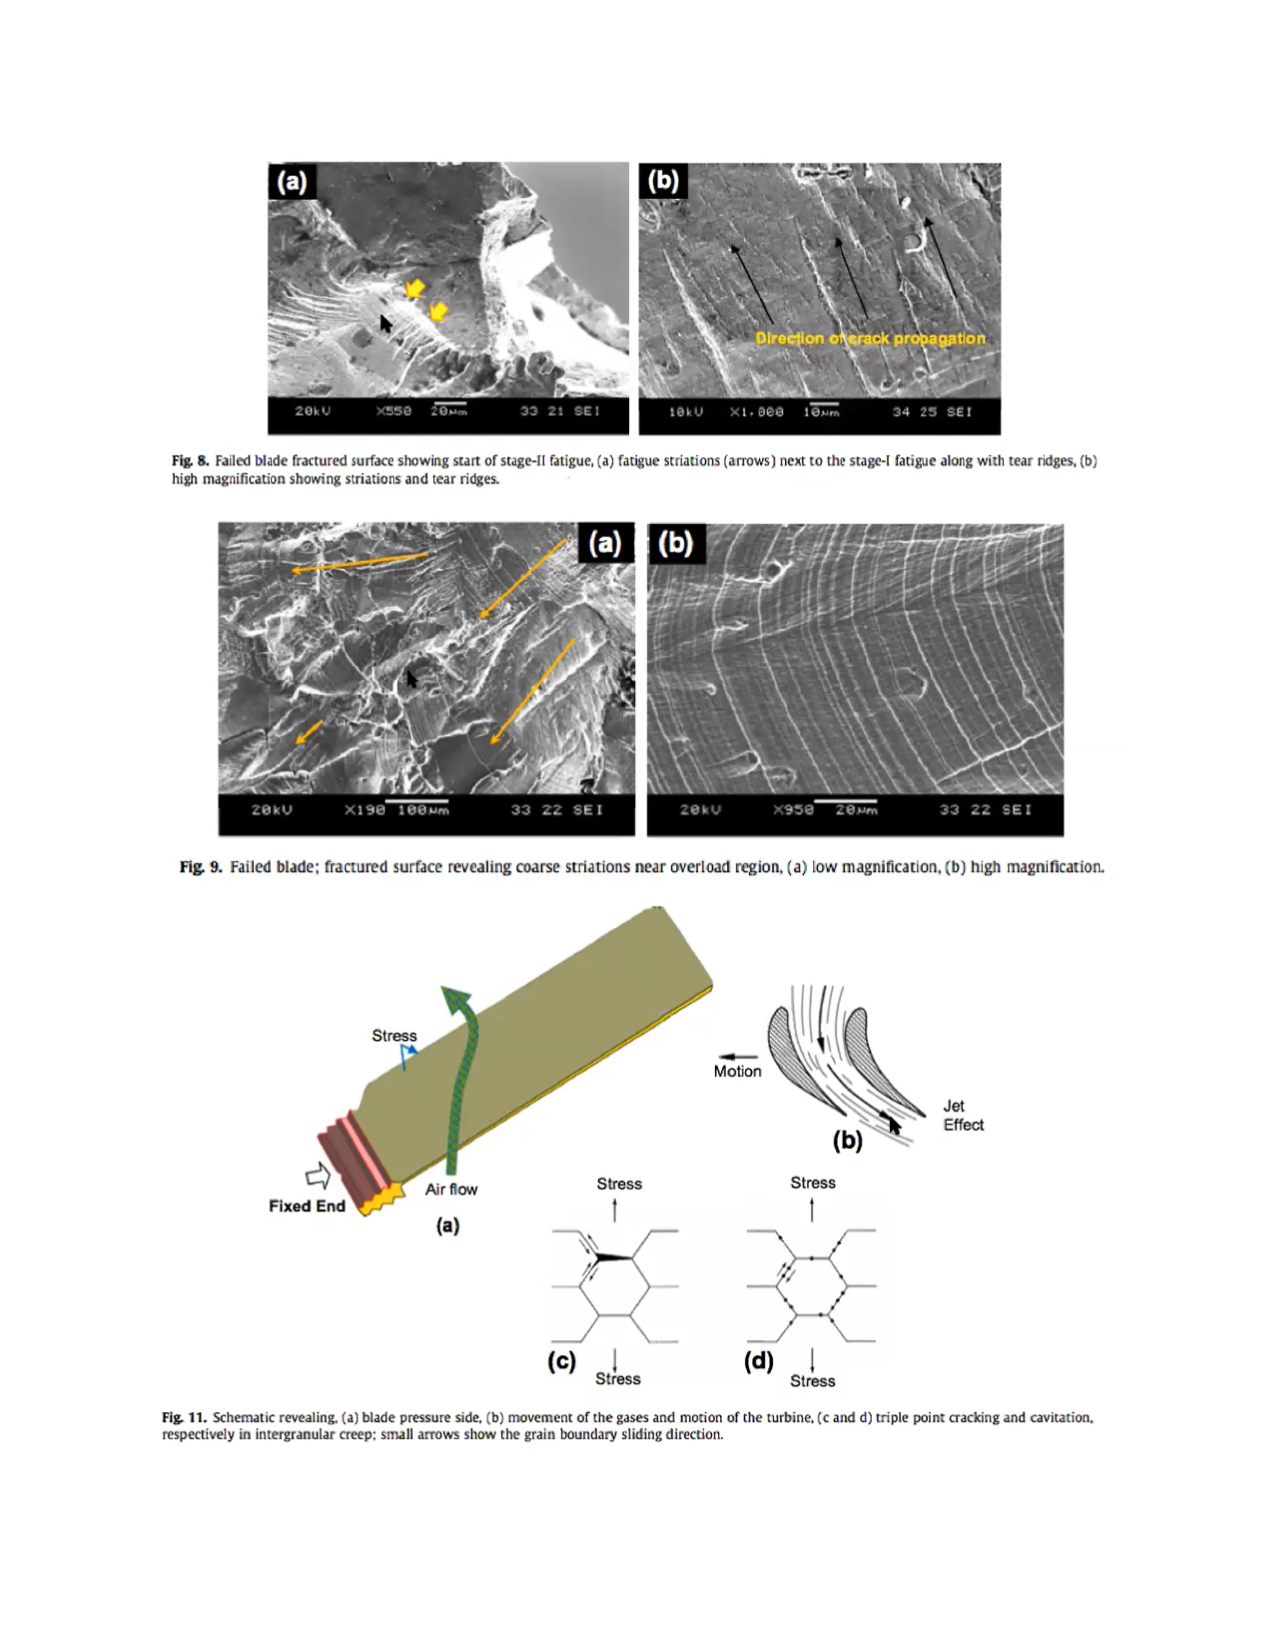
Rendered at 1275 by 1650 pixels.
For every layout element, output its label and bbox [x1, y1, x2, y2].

picture [150, 150, 1125, 496]
picture [150, 893, 1125, 1466]
picture [150, 499, 1125, 890]
